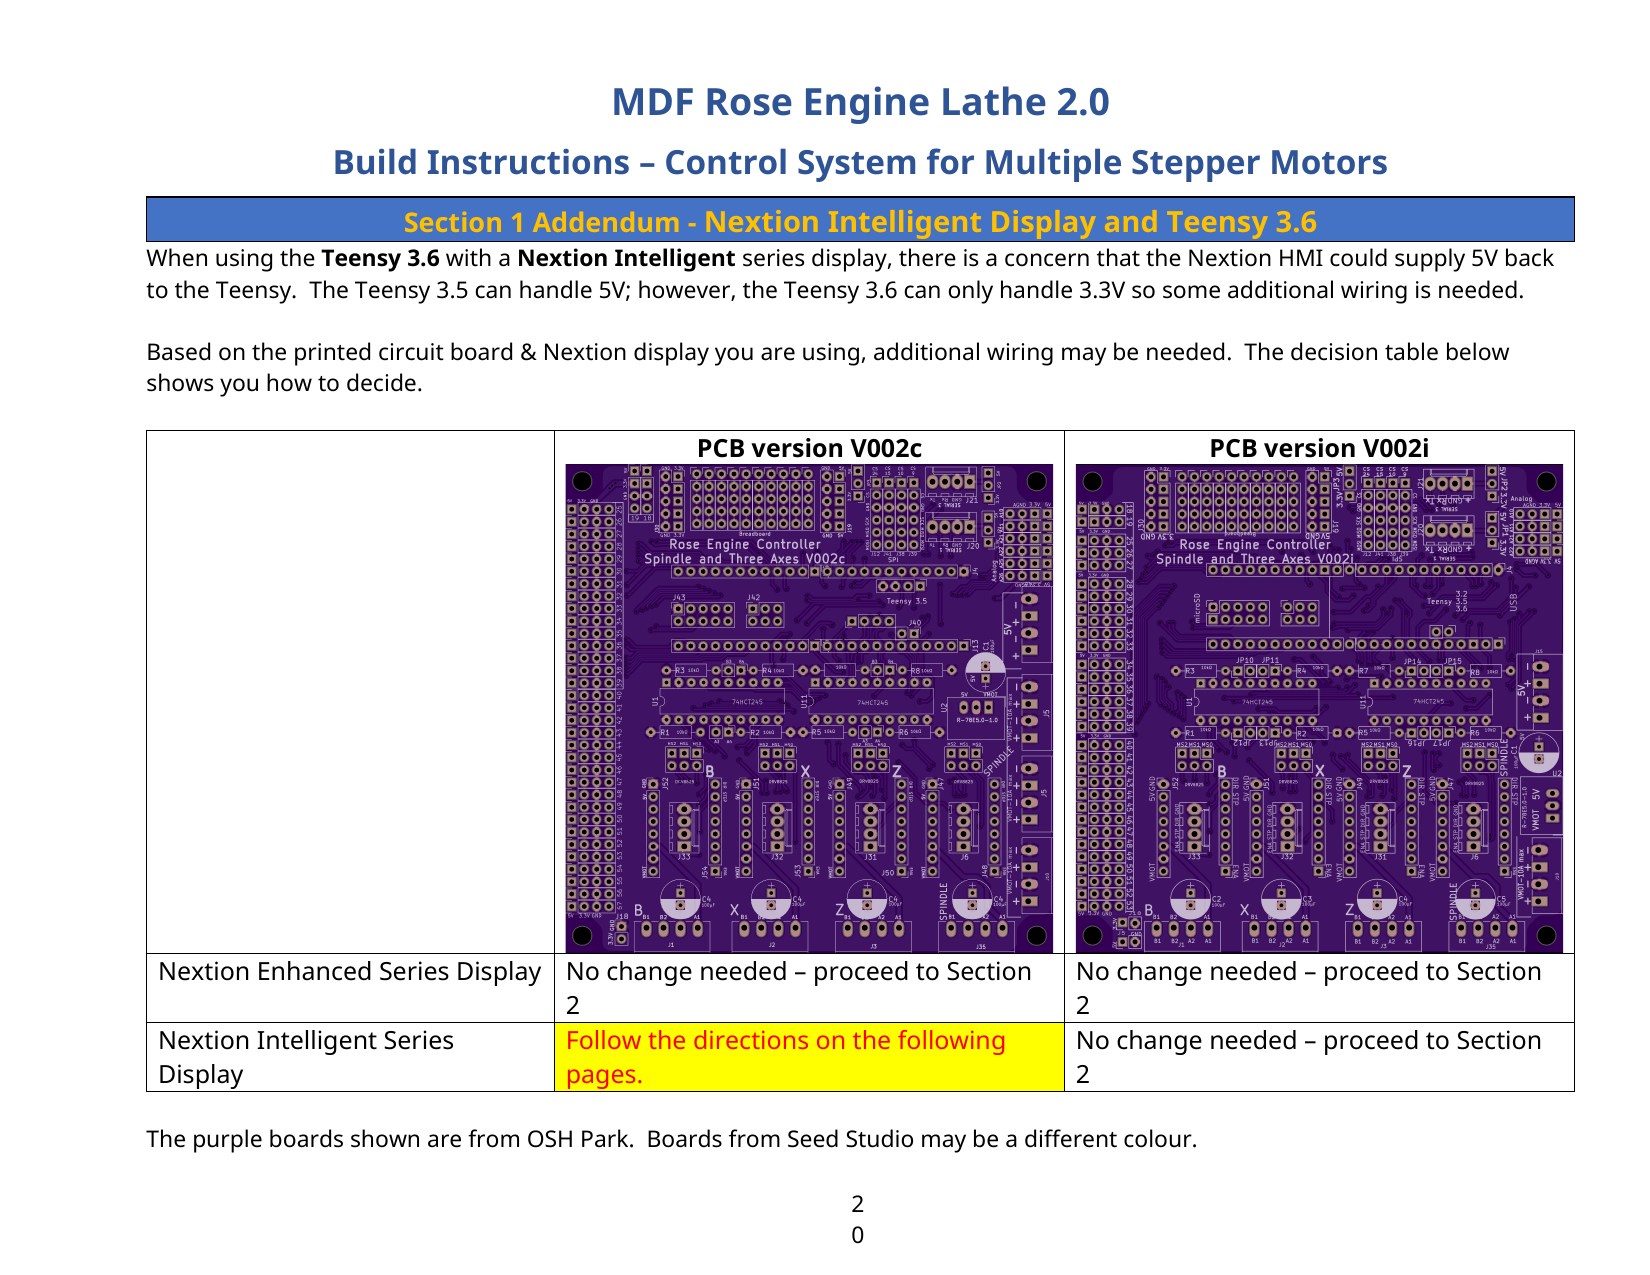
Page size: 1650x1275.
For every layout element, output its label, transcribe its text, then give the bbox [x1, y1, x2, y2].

text Based on the printed circuit board & Nextion display you are using, additional wiring may be needed. The decision table below shows you how to decide. [146, 336, 1575, 399]
table_cell No change needed – proceed to Section 2 [555, 954, 1064, 1022]
picture [565, 464, 1054, 953]
text The purple boards shown are from OSH Park. Boards from Seed Studio may be a different colour. [146, 1123, 1575, 1154]
table_header PCB version V002i [1065, 431, 1574, 952]
table_cell Nextion Enhanced Series Display [147, 954, 554, 1022]
table_header PCB version V002c [555, 431, 1064, 952]
table_header Section 1 Addendum - Nextion Intelligent Display and Teensy 3.6 [147, 198, 1574, 241]
table_cell Follow the directions on the following pages. [555, 1023, 1064, 1091]
table_header [147, 431, 554, 952]
table_cell No change needed – proceed to Section 2 [1065, 954, 1574, 1022]
table_cell No change needed – proceed to Section 2 [1065, 1023, 1574, 1091]
table_cell Nextion Intelligent Series Display [147, 1023, 554, 1091]
text When using the Teensy 3.6 with a Nextion Intelligent series display, there is a concern that the Nextion HMI could supply 5V back to the Teensy. The Teensy 3.5 can handle 5V; however, the Teensy 3.6 can only handle 3.3V so some additional wiring is needed. [146, 242, 1575, 305]
picture [1075, 464, 1564, 953]
